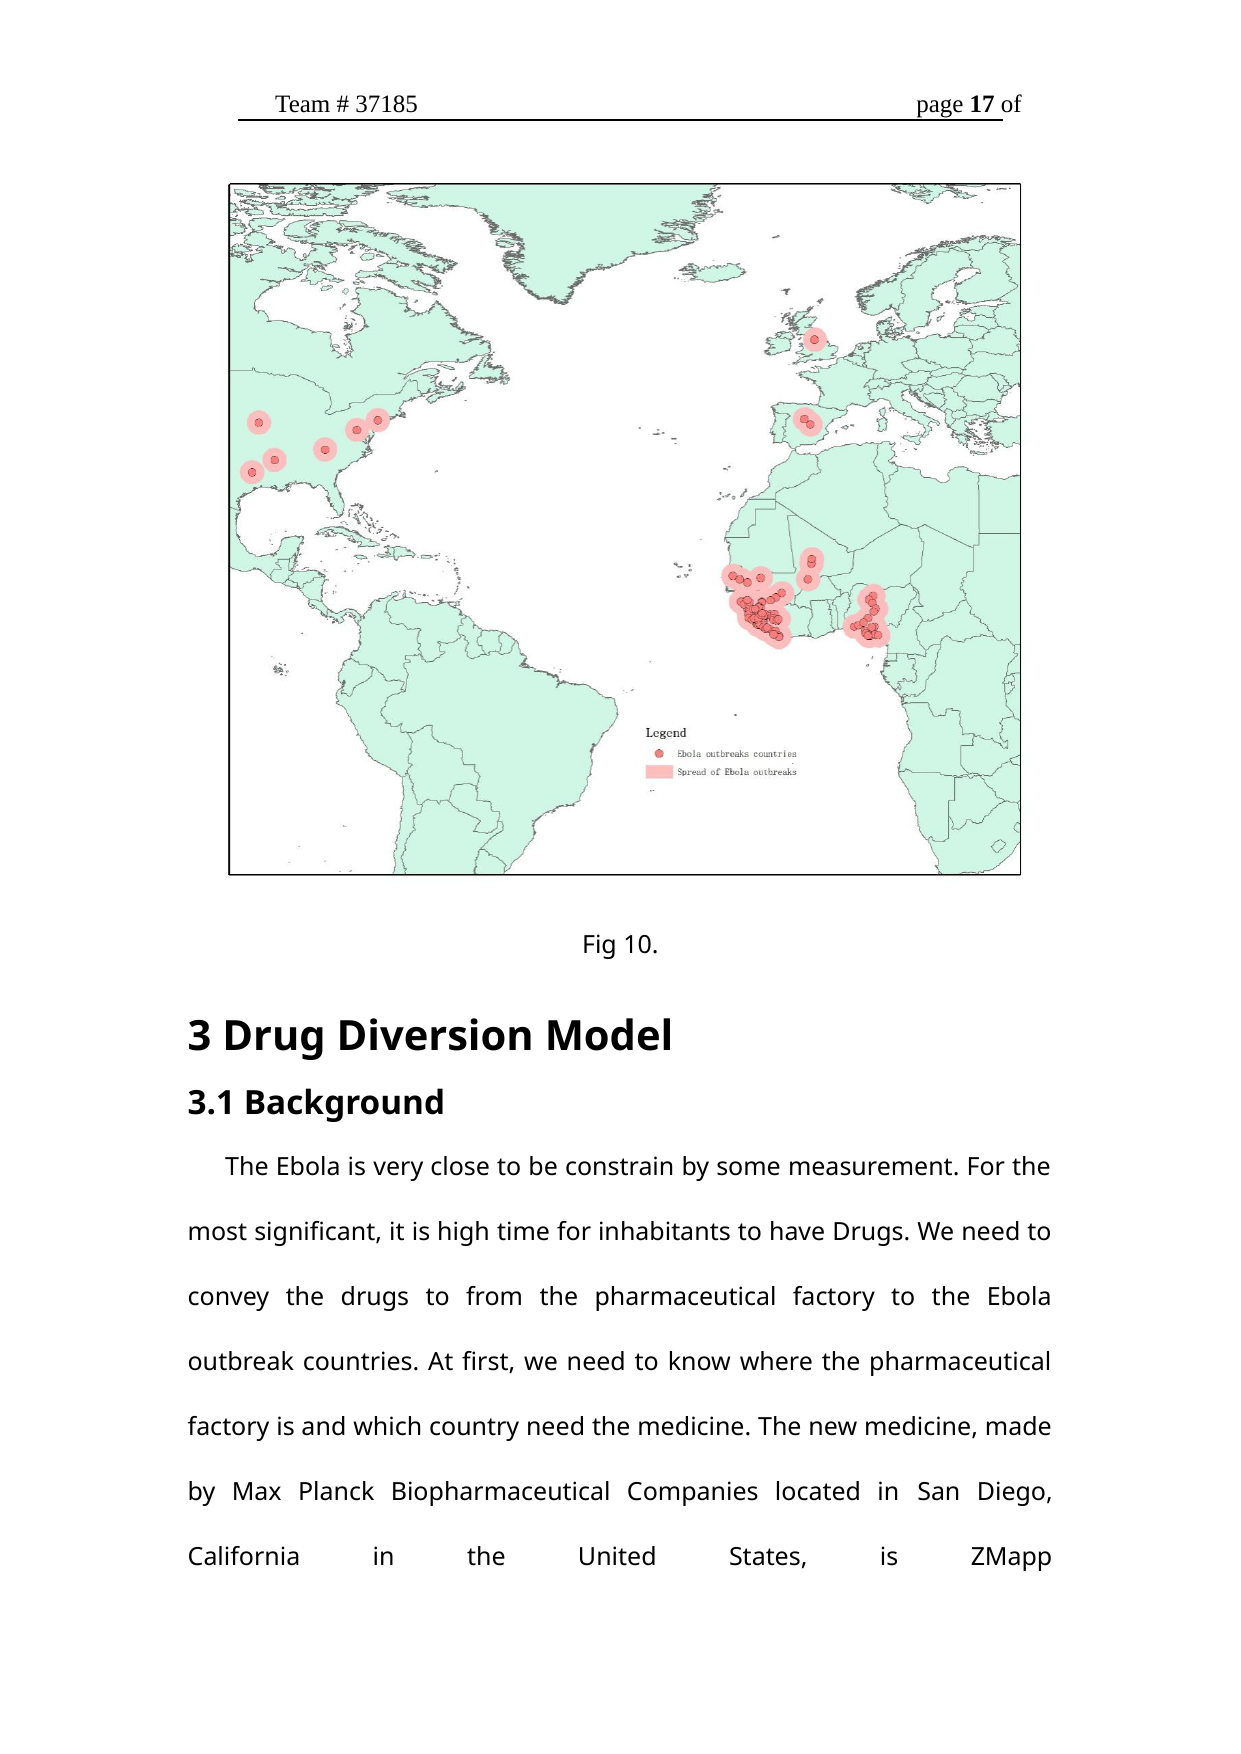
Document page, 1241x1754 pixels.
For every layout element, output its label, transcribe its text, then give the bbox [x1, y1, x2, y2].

subtitle 3 Drug Diversion Model [187, 1002, 1053, 1067]
picture [187, 162, 1053, 904]
subtitle 3.1 Background [187, 1069, 1053, 1134]
title Fig 10. [187, 912, 1053, 977]
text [187, 1134, 1053, 1589]
